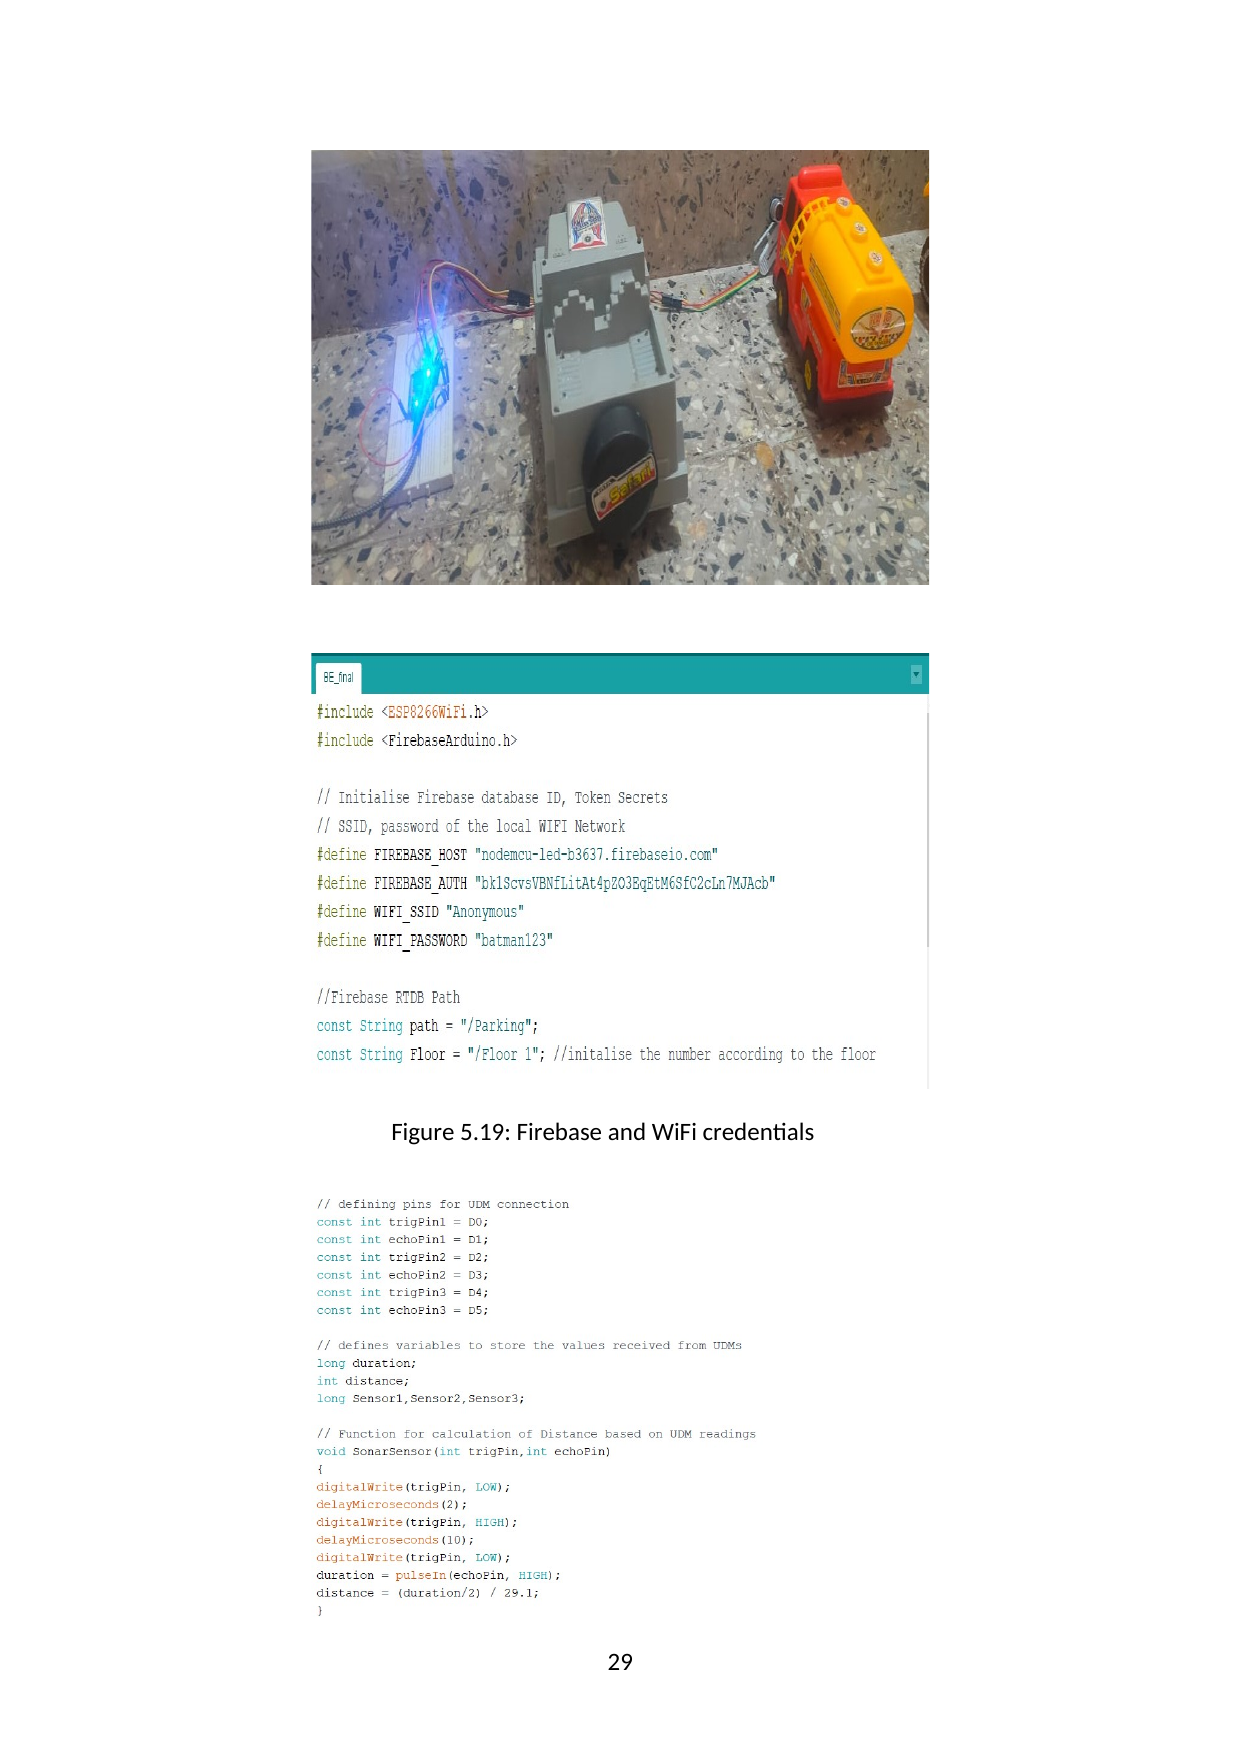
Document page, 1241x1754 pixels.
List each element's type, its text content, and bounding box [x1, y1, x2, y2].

text Figure 5.19: Firebase and WiFi credentials [391, 1116, 1092, 1146]
picture [311, 653, 930, 1089]
picture [311, 150, 930, 585]
picture [311, 1187, 930, 1623]
